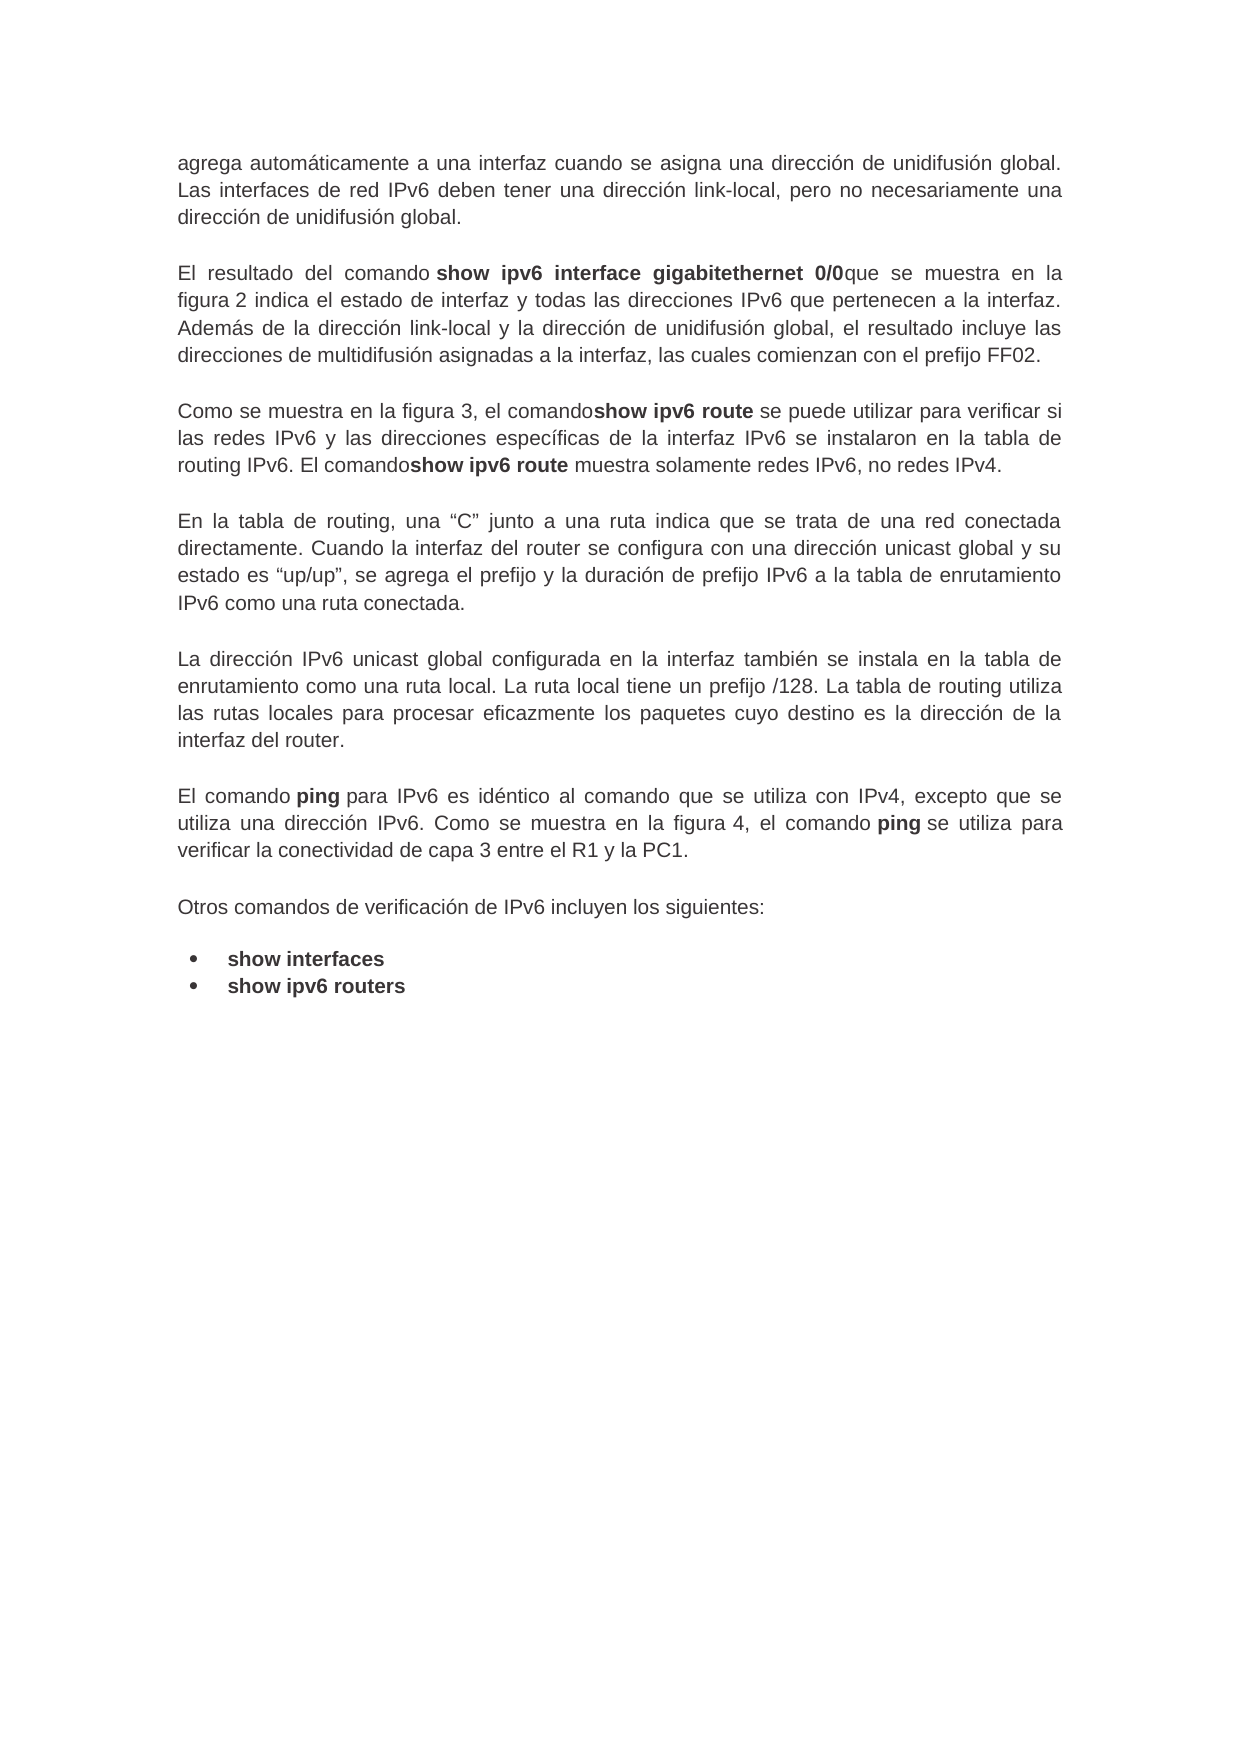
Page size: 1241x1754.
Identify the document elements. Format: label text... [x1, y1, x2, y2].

text La dirección IPv6 unicast global configurada en la interfaz también se instala en la tabla de enrutamiento como una ruta local. La ruta local tiene un prefijo /128. La tabla de routing utiliza las rutas locales para procesar eficazmente los paquetes cuyo destino es la dirección de la interfaz del router. [177, 643, 1063, 752]
text Como se muestra en la figura 3, el comandoshow ipv6 route se puede utilizar para verificar si las redes IPv6 y las direcciones específicas de la interfaz IPv6 se instalaron en la tabla de routing IPv6. El comandoshow ipv6 route muestra solamente redes IPv6, no redes IPv4. [177, 396, 1063, 477]
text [177, 148, 1063, 229]
text El resultado del comando show ipv6 interface gigabitethernet 0/0que se muestra en la figura 2 indica el estado de interfaz y todas las direcciones IPv6 que pertenecen a la interfaz. Además de la dirección link-local y la dirección de unidifusión global, el resultado incluye las direcciones de multidifusión asignadas a la interfaz, las cuales comienzan con el prefijo FF02. [177, 258, 1063, 366]
text Otros comandos de verificación de IPv6 incluyen los siguientes: [177, 891, 1063, 918]
list show interfaces [190, 943, 1063, 971]
text El comando ping para IPv6 es idéntico al comando que se utiliza con IPv4, excepto que se utiliza una dirección IPv6. Como se muestra en la figura 4, el comando ping se utiliza para verificar la conectividad de capa 3 entre el R1 y la PC1. [177, 781, 1063, 862]
text En la tabla de routing, una “C” junto a una ruta indica que se trata de una red conectada directamente. Cuando la interfaz del router se configura con una dirección unicast global y su estado es “up/up”, se agrega el prefijo y la duración de prefijo IPv6 a la tabla de enrutamiento IPv6 como una ruta conectada. [177, 506, 1063, 614]
list show ipv6 routers [190, 971, 1063, 998]
